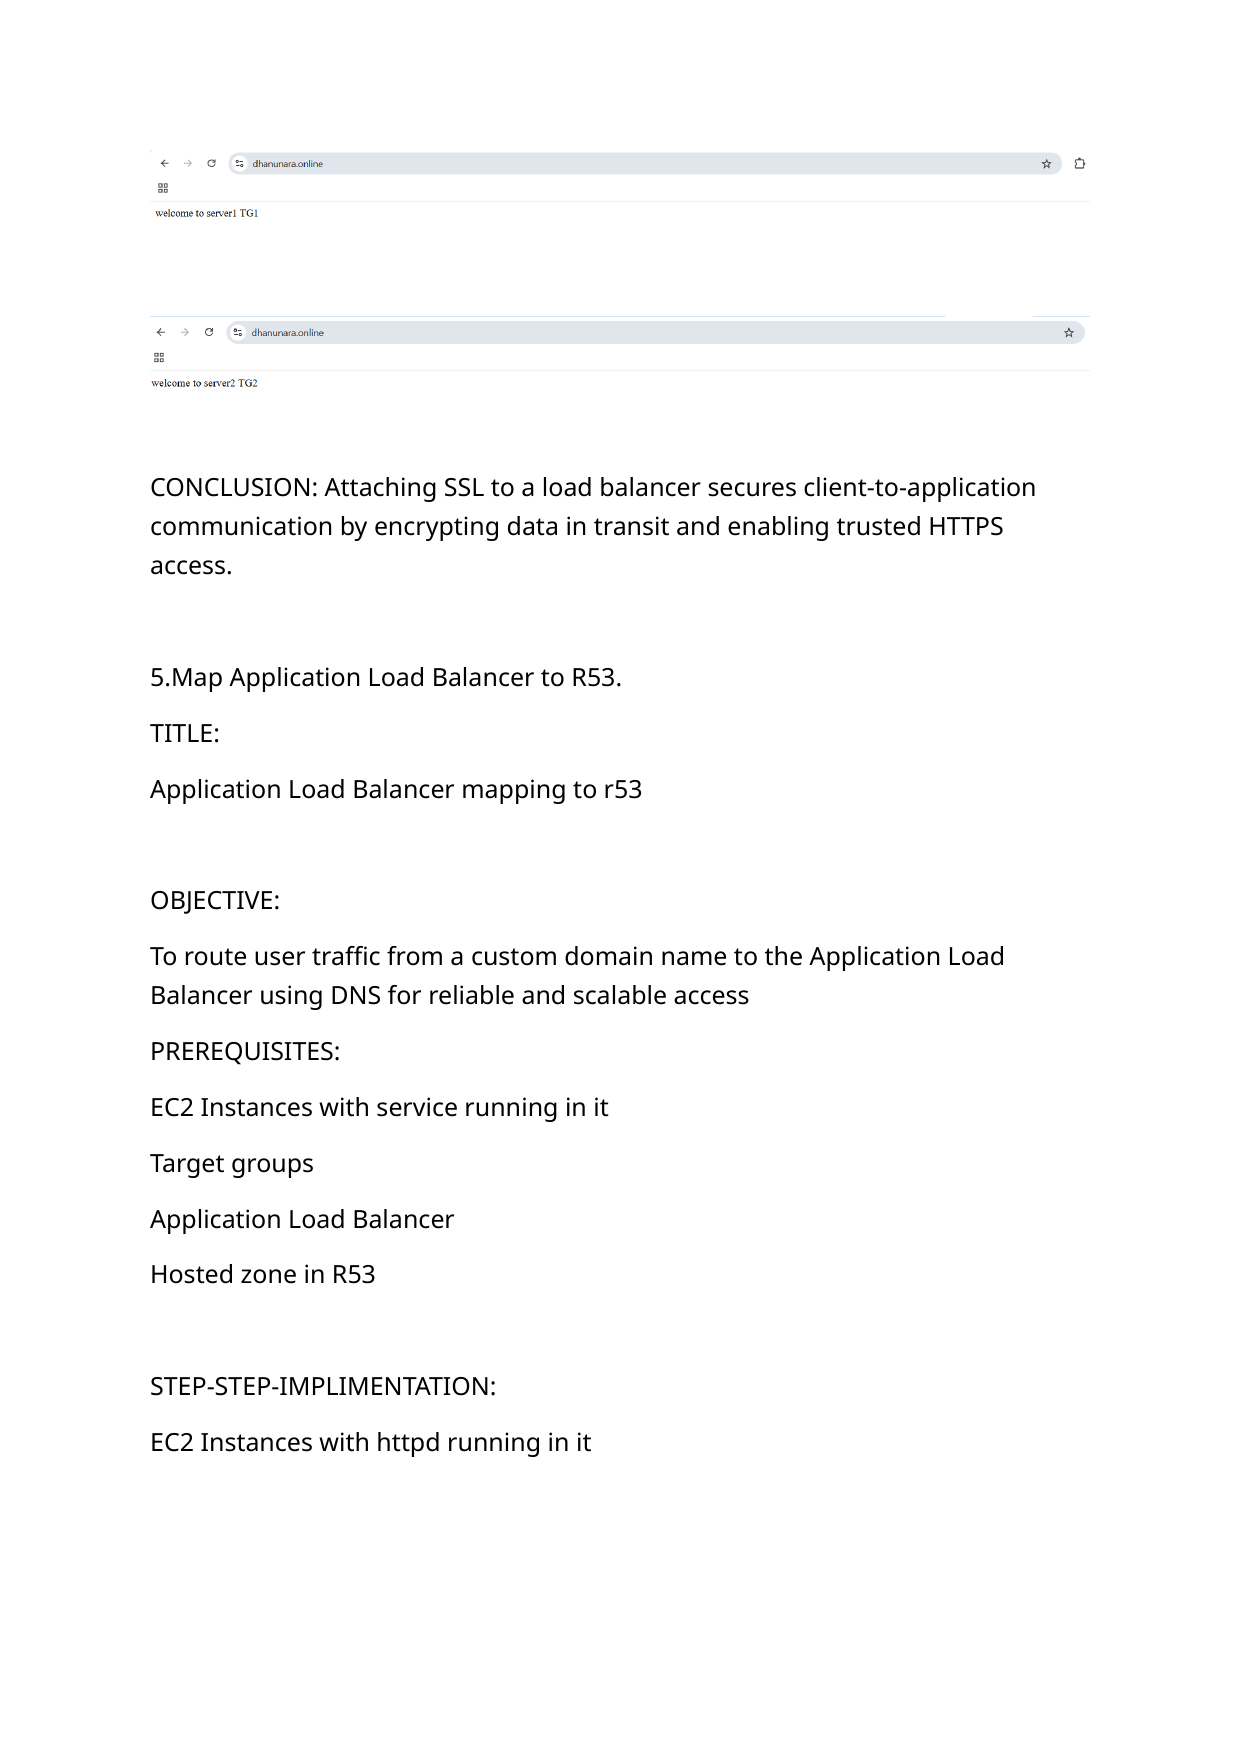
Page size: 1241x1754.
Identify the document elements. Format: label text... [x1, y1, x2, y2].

text EC2 Instances with httpd running in it [150, 1424, 1090, 1459]
picture [150, 150, 1091, 239]
text 5.Map Application Load Balancer to R53. [150, 659, 1090, 694]
text CONCLUSION: Attaching SSL to a load balancer secures client-to-application communication by encrypting data in transit and enabling trusted HTTPS access. [150, 469, 1090, 582]
text EC2 Instances with service running in it [150, 1089, 1090, 1124]
picture [150, 316, 1091, 392]
text STEP-STEP-IMPLIMENTATION: [150, 1369, 1090, 1403]
text To route user traffic from a custom domain name to the Application Load Balancer using DNS for reliable and scalable access [150, 939, 1090, 1012]
text Application Load Balancer [150, 1201, 1090, 1235]
text Application Load Balancer mapping to r53 [150, 771, 1090, 805]
text TITLE: [150, 715, 1090, 749]
text Target groups [150, 1145, 1090, 1179]
text OBJECTIVE: [150, 883, 1090, 917]
text PREREQUISITES: [150, 1034, 1090, 1068]
text Hosted zone in R53 [150, 1257, 1090, 1291]
